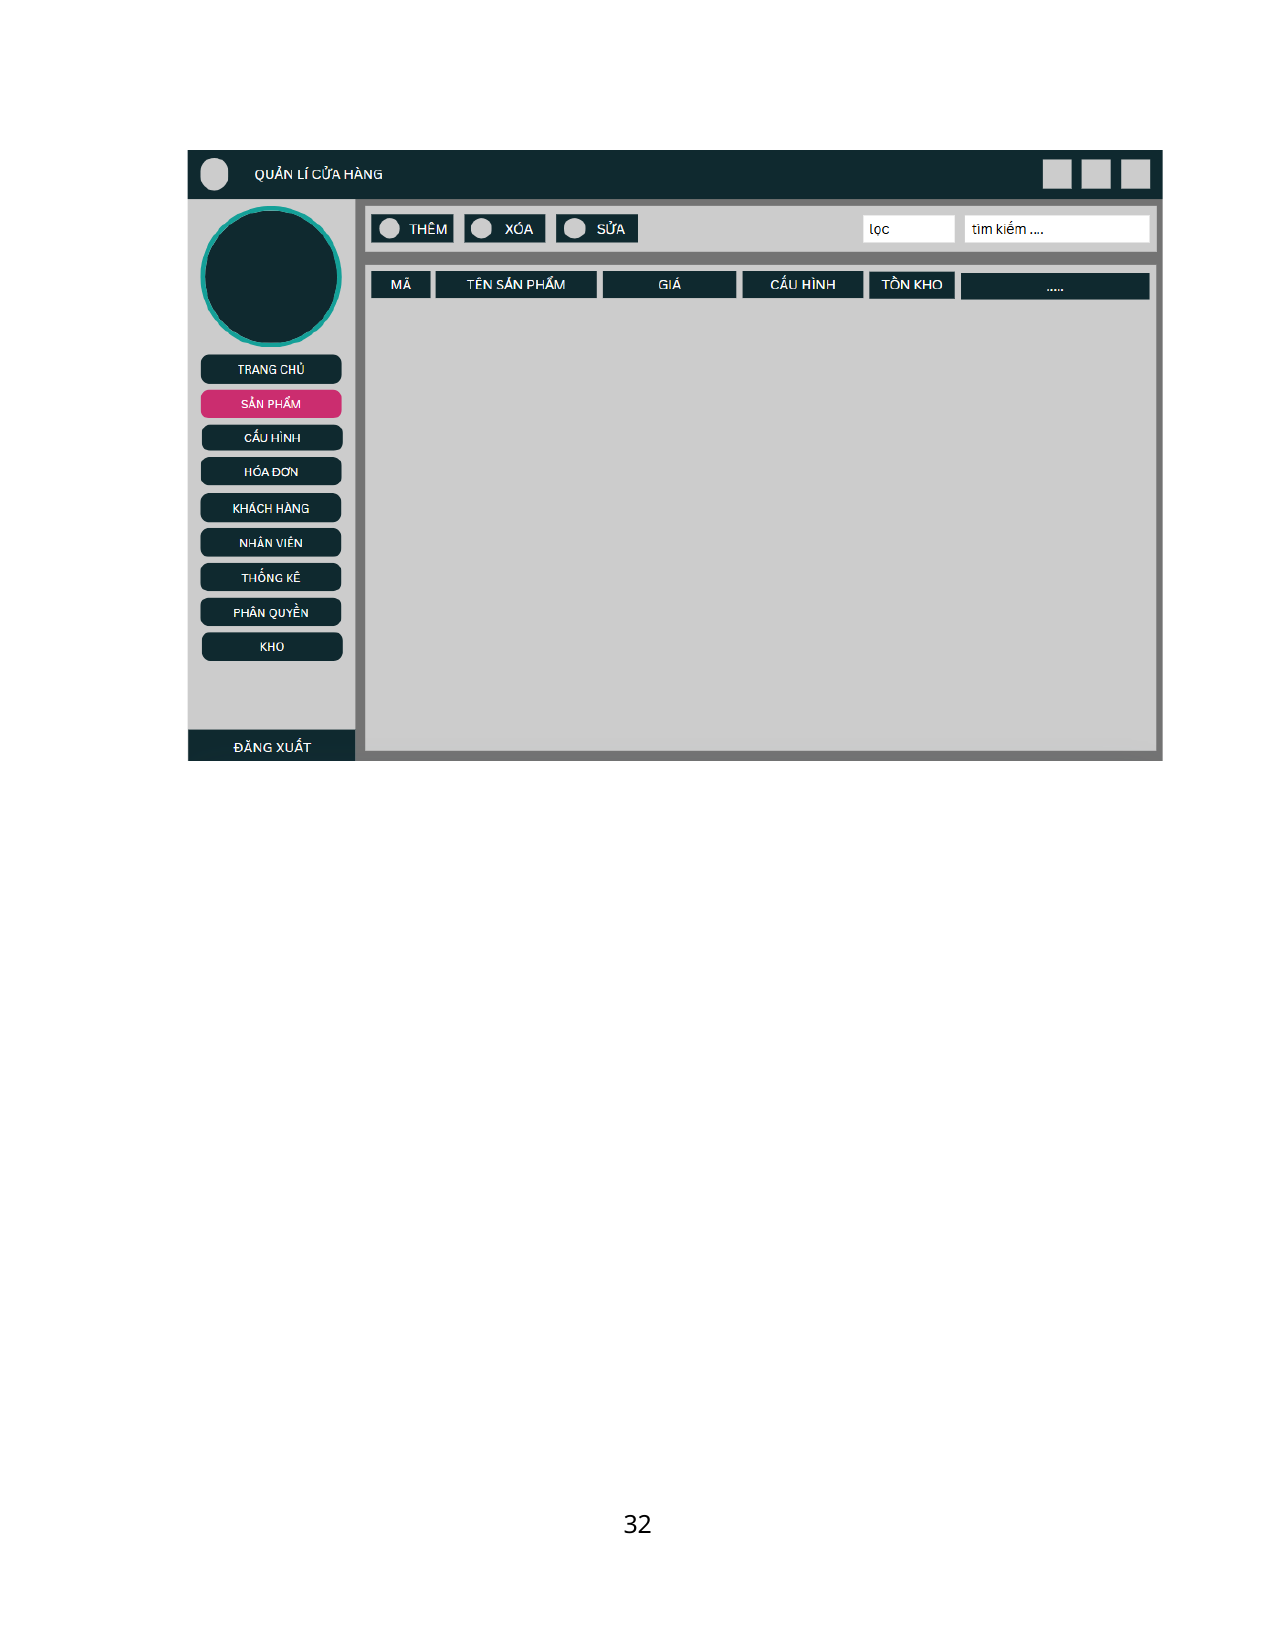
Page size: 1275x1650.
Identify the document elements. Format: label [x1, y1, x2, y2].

picture [187, 150, 1163, 761]
